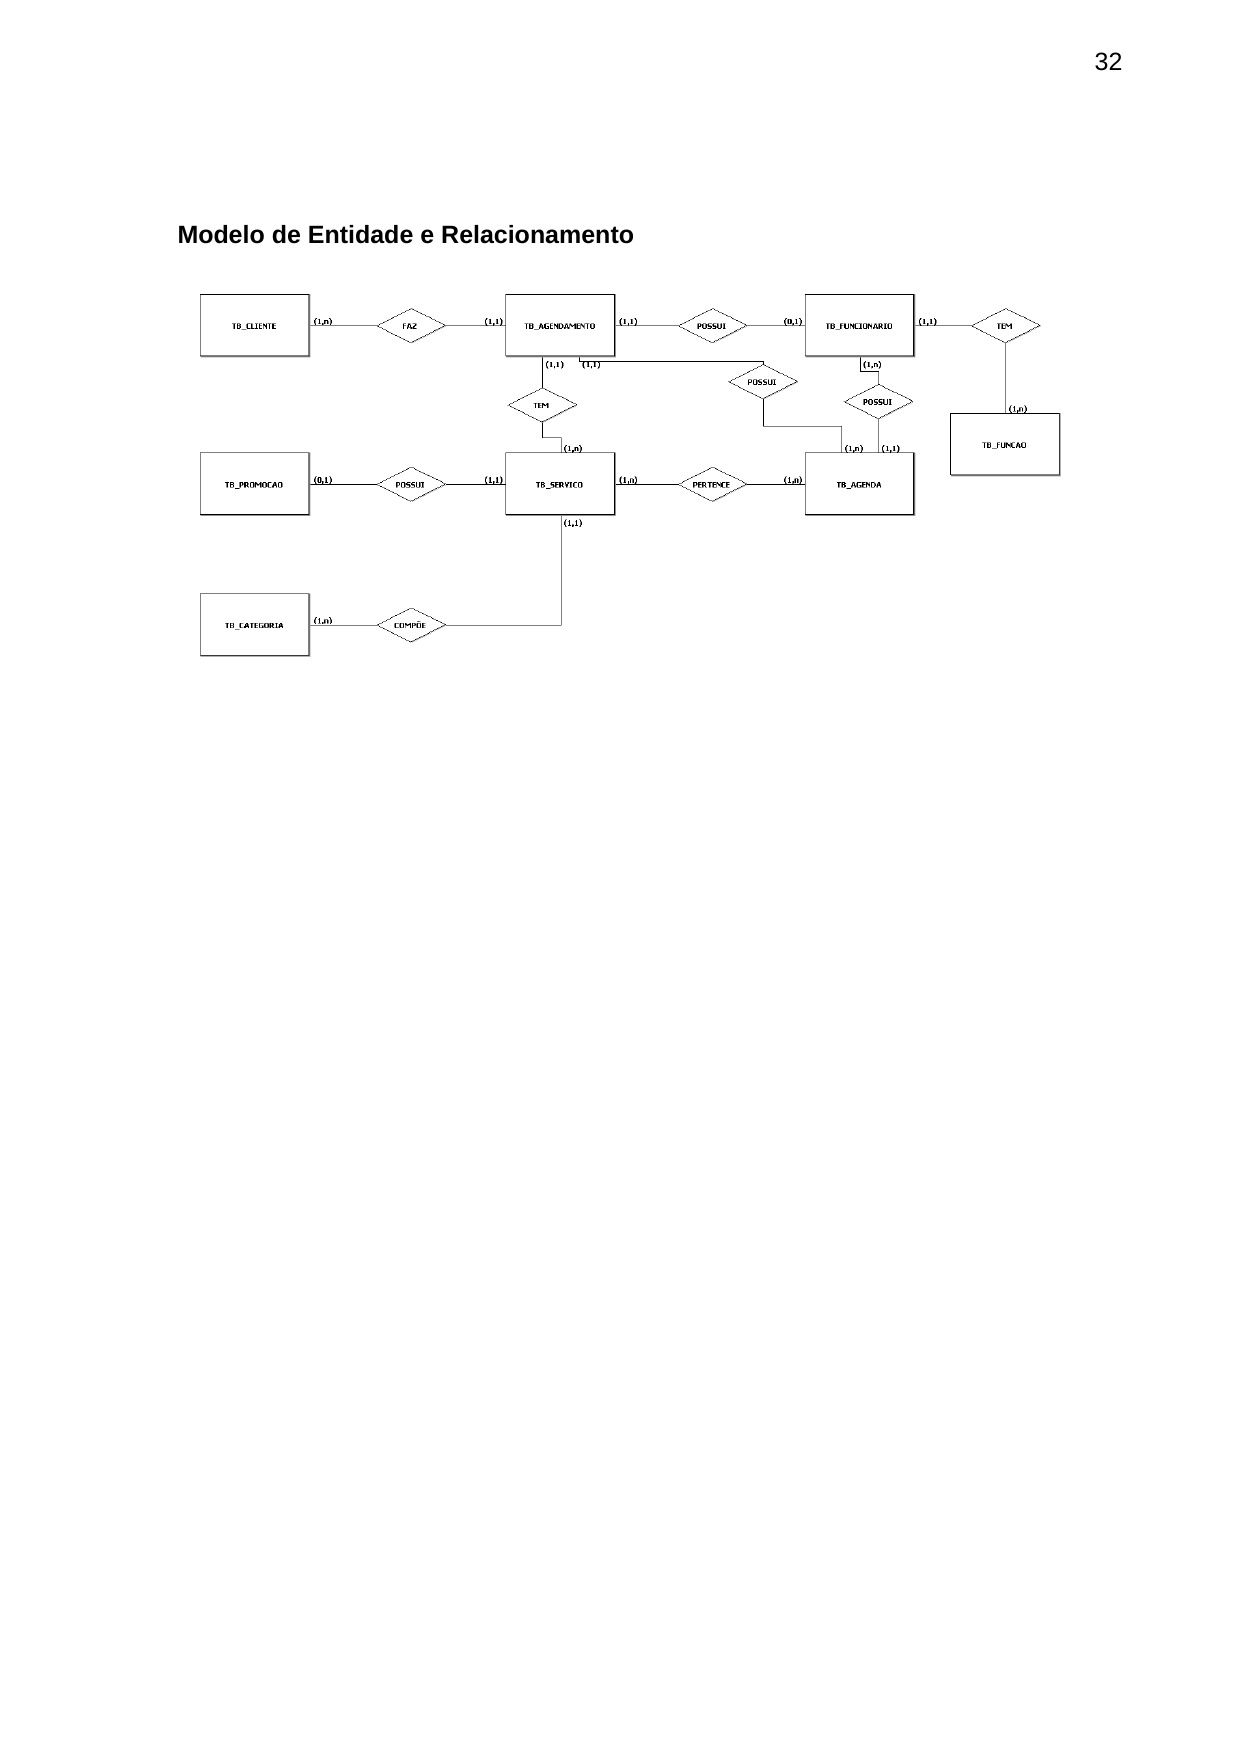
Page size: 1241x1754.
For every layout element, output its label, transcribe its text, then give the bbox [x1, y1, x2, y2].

picture [177, 263, 1063, 660]
text Modelo de Entidade e Relacionamento [177, 220, 1122, 249]
